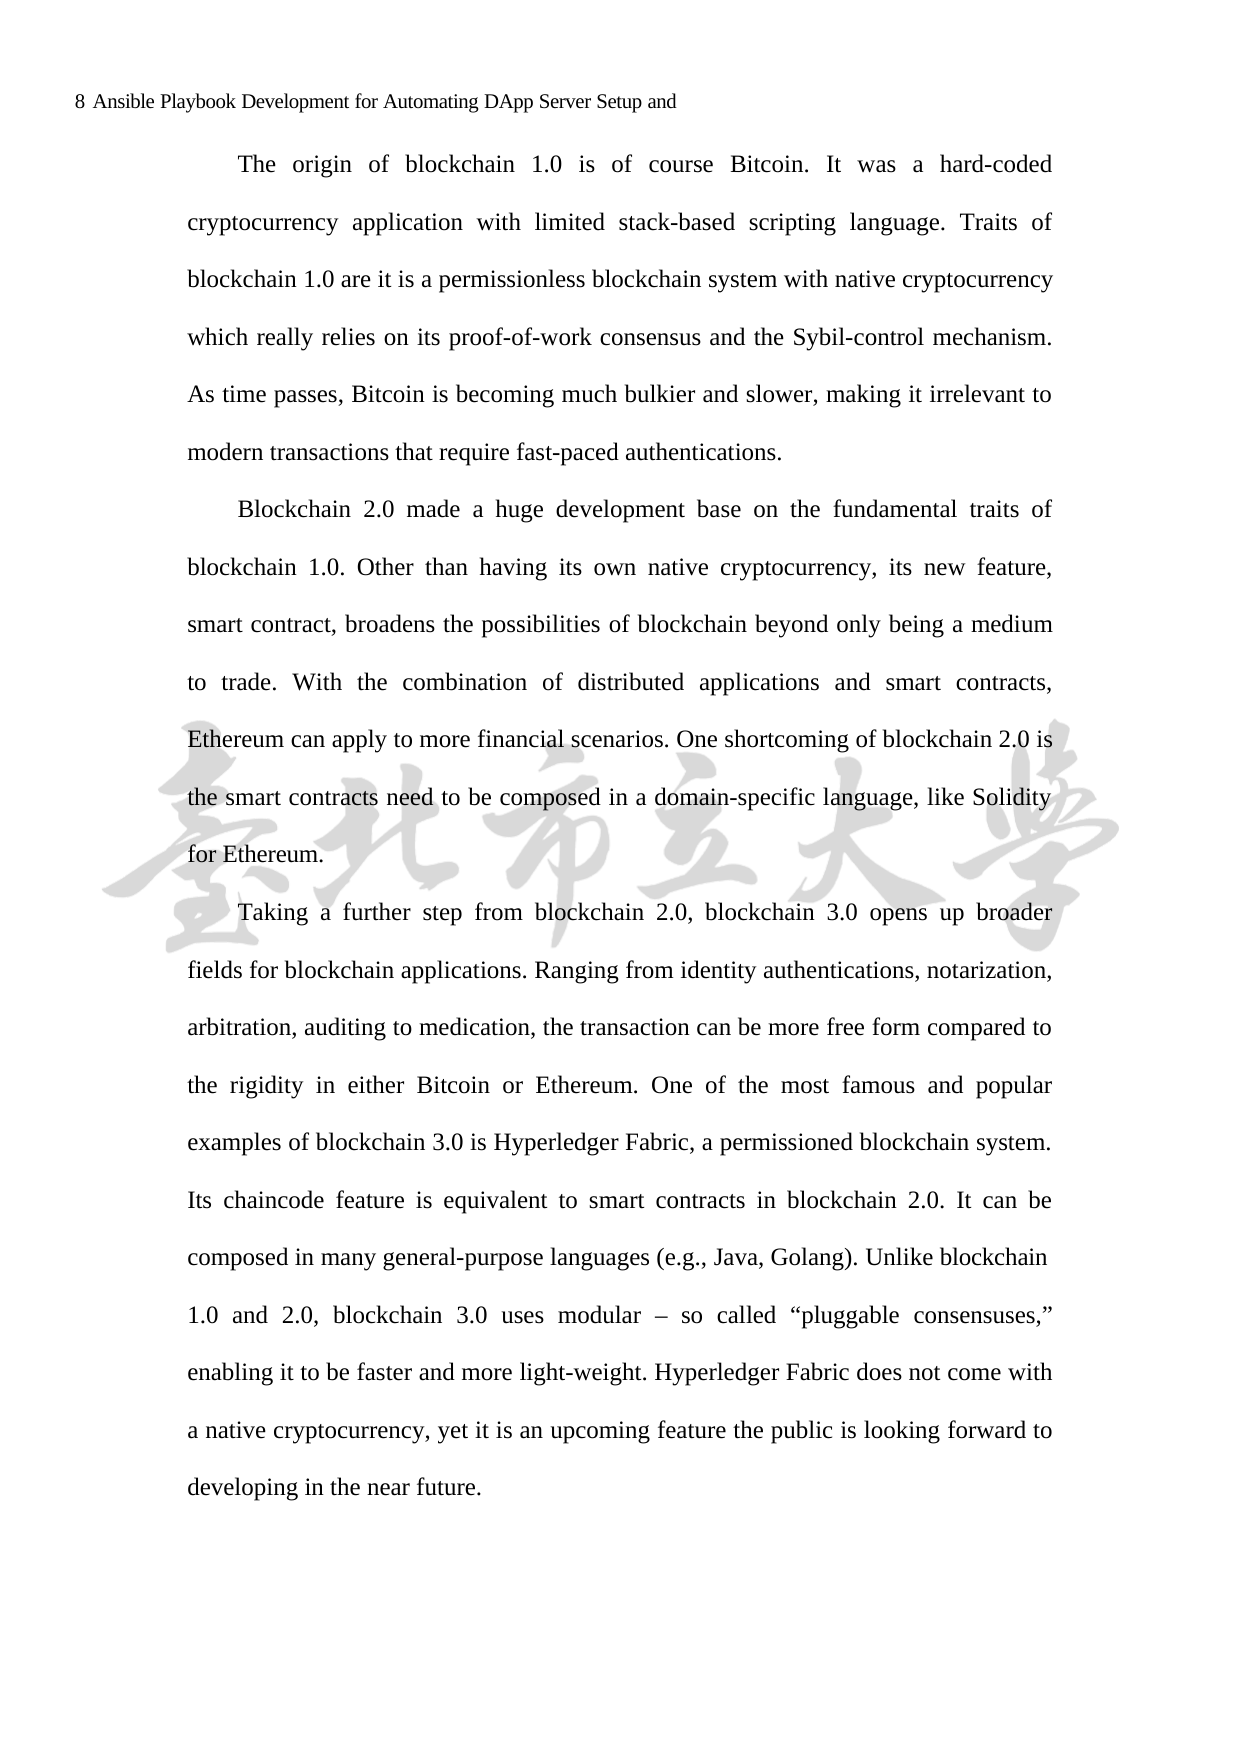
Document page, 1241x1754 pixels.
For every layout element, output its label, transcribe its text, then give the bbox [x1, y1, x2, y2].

picture [58, 315, 1181, 1438]
text The origin of blockchain 1.0 is of course Bitcoin. It was a hard-coded cryptocurrency application with limited stack-based scripting language. Traits of blockchain 1.0 are it is a permissionless blockchain system with native cryptocurrency which really relies on its proof-of-work consensus and the Sybil-control mechanism. As time passes, Bitcoin is becoming much bulkier and slower, making it irrelevant to modern transactions that require fast-paced authentications. [187, 149, 1053, 315]
text 1.0 and 2.0, blockchain 3.0 uses modular – so called “pluggable consensuses,” enabling it to be faster and more light-weight. Hyperledger Fabric does not come with a native cryptocurrency, yet it is an upcoming feature the public is looking forward to developing in the near future. [187, 1438, 1053, 1501]
